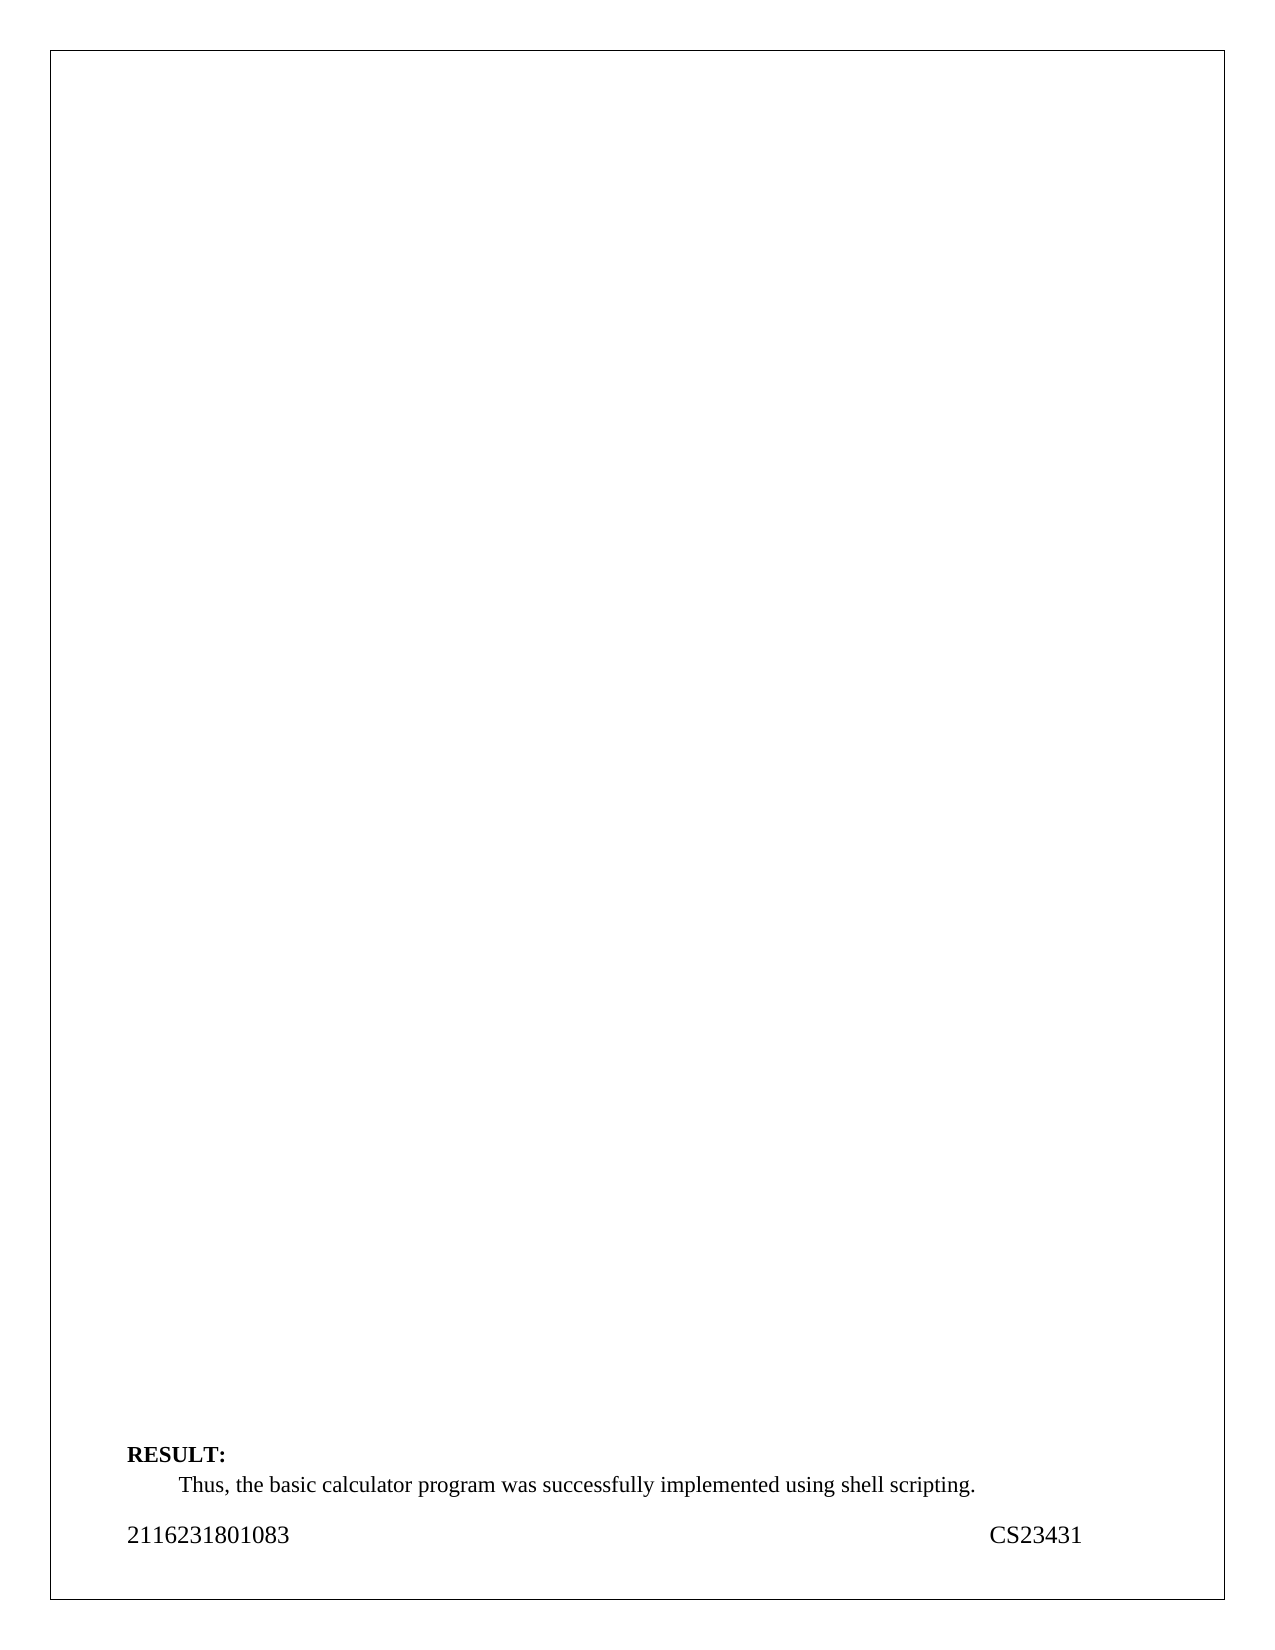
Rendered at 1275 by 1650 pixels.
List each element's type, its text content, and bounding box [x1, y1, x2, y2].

text RESULT: [127, 1441, 1154, 1467]
text Thus, the basic calculator program was successfully implemented using shell scripting. [127, 1471, 1154, 1497]
